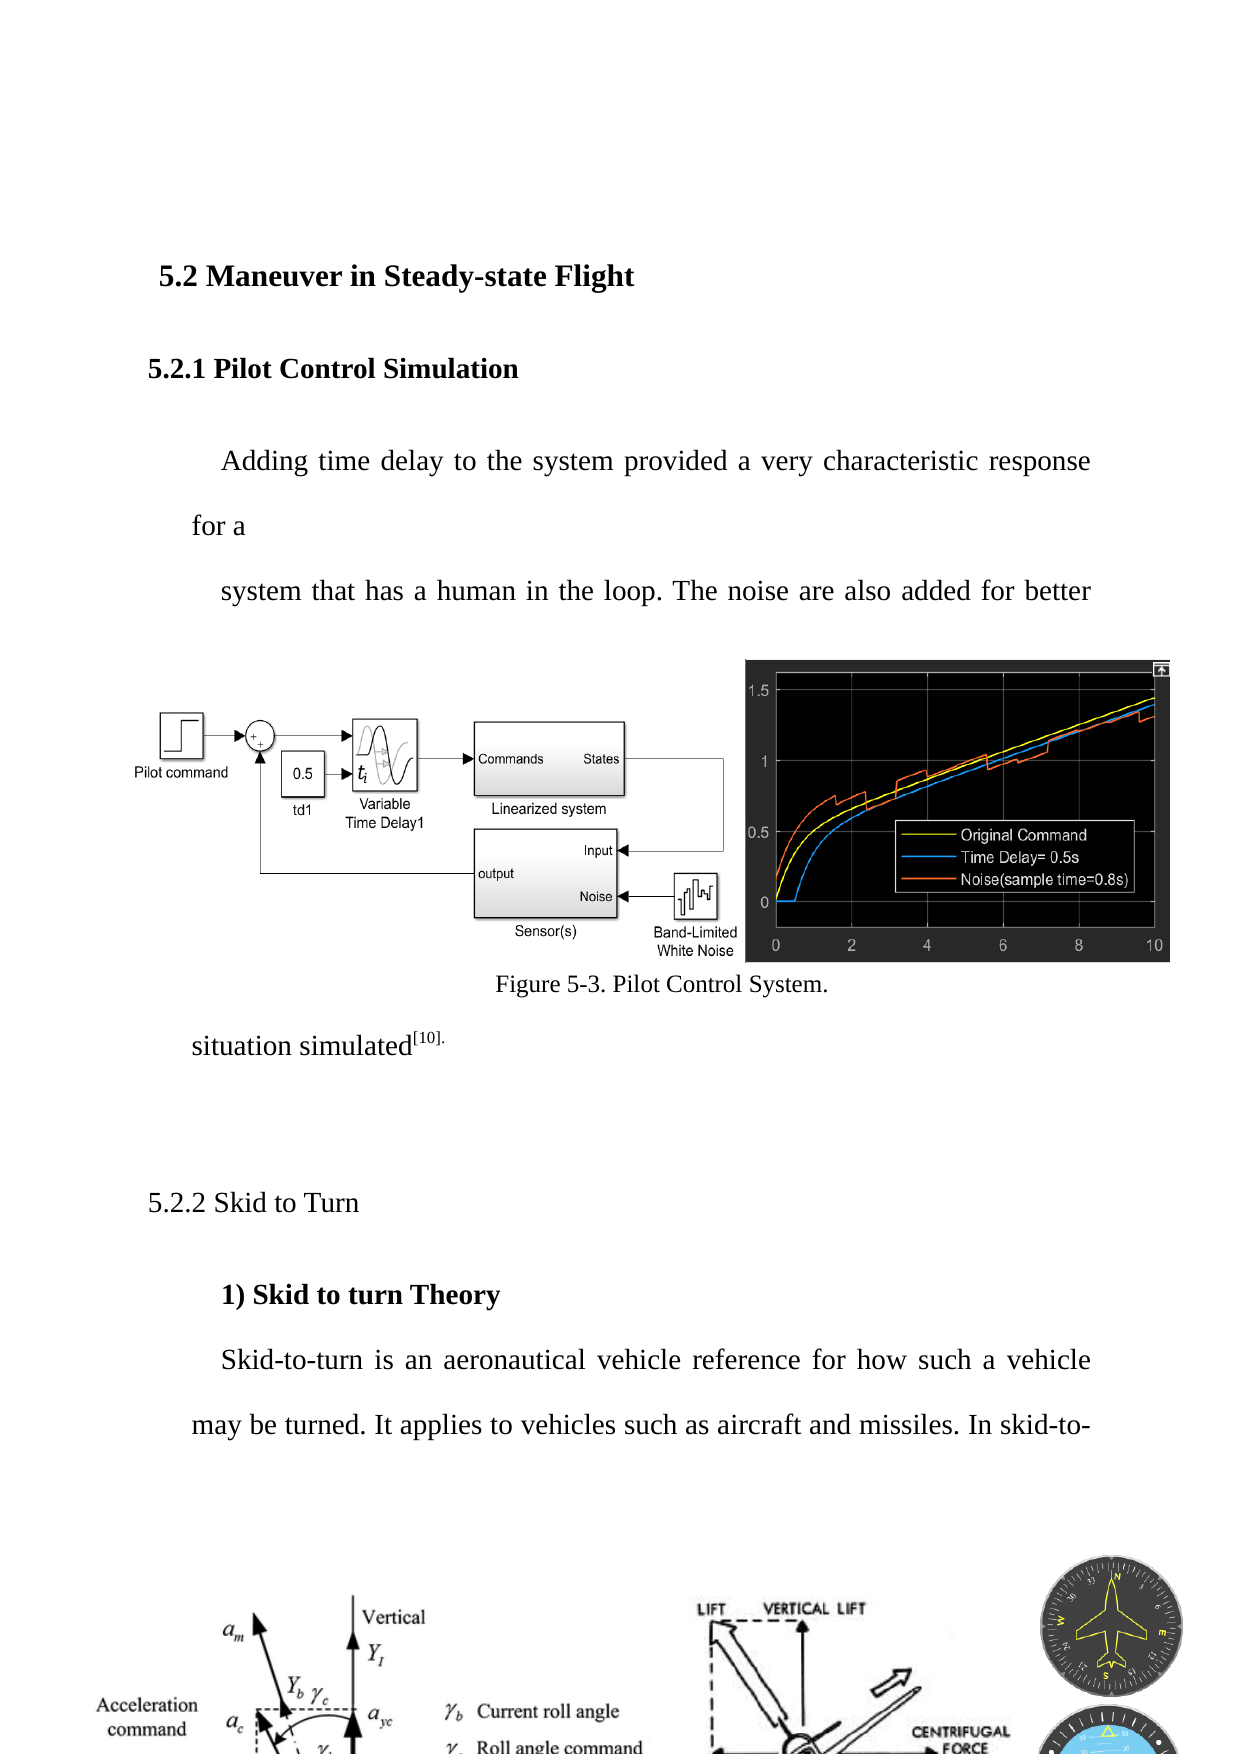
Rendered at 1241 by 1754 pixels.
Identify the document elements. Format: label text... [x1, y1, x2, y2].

text 5.2 Maneuver in Steady-state Flight [159, 243, 1082, 308]
text 5.2.2 Skid to Turn [148, 1169, 1092, 1234]
picture [647, 1553, 1188, 1754]
picture [52, 1592, 646, 1754]
text 1) Skid to turn Theory [191, 1262, 1092, 1327]
picture [745, 659, 1170, 963]
text Adding time delay to the system provided a very characteristic response for a [191, 427, 1092, 557]
text 5.2.1 Pilot Control Simulation [148, 335, 1092, 400]
picture [130, 696, 740, 963]
